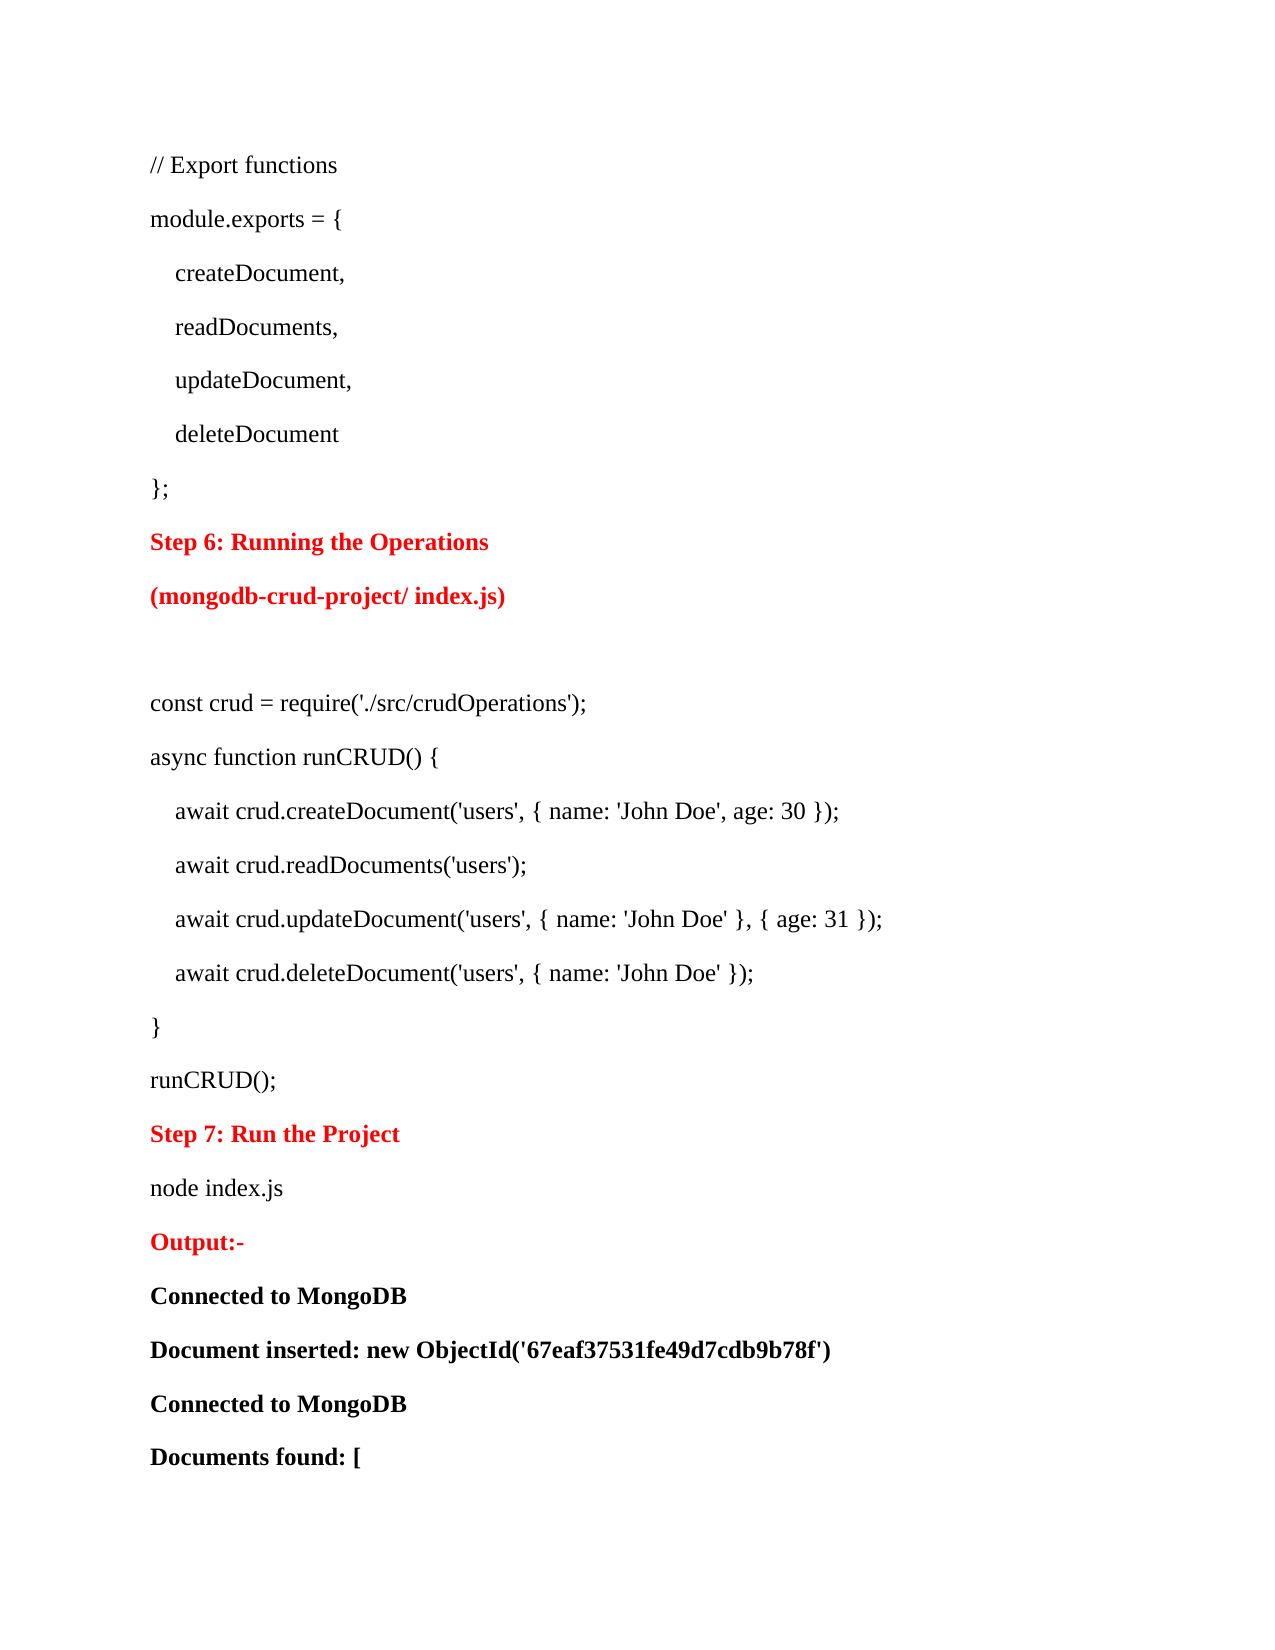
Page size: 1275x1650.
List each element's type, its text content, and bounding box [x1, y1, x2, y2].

text runCRUD(); [150, 1066, 1125, 1094]
text Connected to MongoDB [150, 1389, 1125, 1417]
text async function runCRUD() { [150, 742, 1125, 771]
text Step 7: Run the Project [150, 1119, 1125, 1148]
text Output:- [150, 1227, 1125, 1256]
text }; [150, 473, 1125, 502]
text await crud.updateDocument('users', { name: 'John Doe' }, { age: 31 }); [150, 904, 1125, 933]
text module.exports = { [150, 204, 1125, 233]
text Step 6: Running the Operations [150, 527, 1125, 556]
text deleteDocument [150, 419, 1125, 448]
text (mongodb-crud-project/ index.js) [150, 581, 1125, 609]
text } [150, 1012, 1125, 1040]
text await crud.createDocument('users', { name: 'John Doe', age: 30 }); [150, 796, 1125, 825]
text Connected to MongoDB [150, 1281, 1125, 1310]
text Documents found: [ [150, 1442, 1125, 1471]
text createDocument, [150, 258, 1125, 286]
text Document inserted: new ObjectId('67eaf37531fe49d7cdb9b78f') [150, 1335, 1125, 1363]
text readDocuments, [150, 312, 1125, 340]
text await crud.readDocuments('users'); [150, 850, 1125, 879]
text await crud.deleteDocument('users', { name: 'John Doe' }); [150, 958, 1125, 987]
text updateDocument, [150, 365, 1125, 394]
text const crud = require('./src/crudOperations'); [150, 688, 1125, 717]
text // Export functions [150, 150, 1125, 179]
text node index.js [150, 1173, 1125, 1202]
